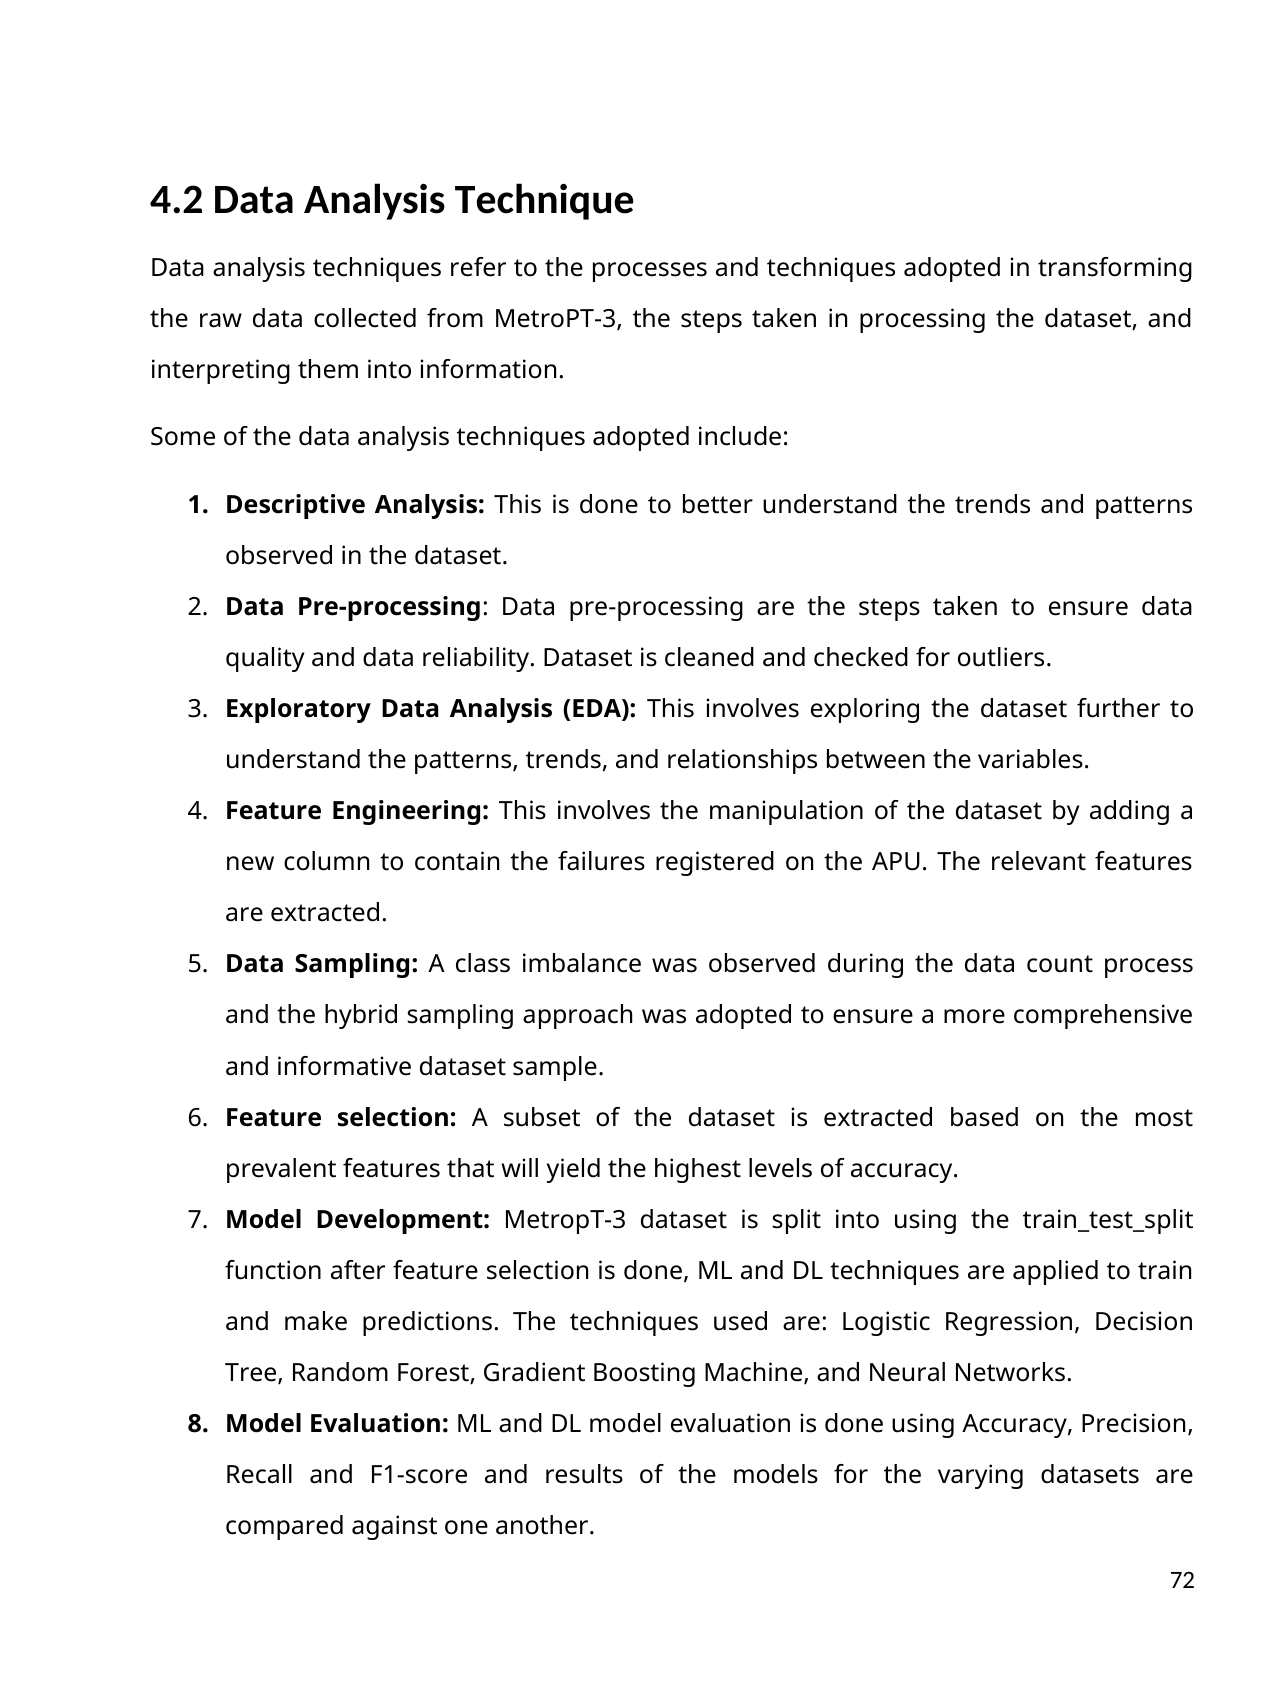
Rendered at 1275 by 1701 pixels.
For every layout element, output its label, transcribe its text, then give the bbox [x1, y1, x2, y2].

list Feature selection: A subset of the dataset is extracted based on the most prevalent features that will yield the highest levels of accuracy. [187, 1099, 1195, 1184]
subtitle 4.2 Data Analysis Technique [150, 173, 1195, 224]
list Data Sampling: A class imbalance was observed during the data count process and the hybrid sampling approach was adopted to ensure a more comprehensive and informative dataset sample. [187, 946, 1195, 1082]
text Some of the data analysis techniques adopted include: [150, 419, 1195, 453]
list Model Evaluation: ML and DL model evaluation is done using Accuracy, Precision, Recall and F1-score and results of the models for the varying datasets are compared against one another. [187, 1405, 1195, 1542]
list Descriptive Analysis: This is done to better understand the trends and patterns observed in the dataset. [187, 487, 1195, 572]
list Exploratory Data Analysis (EDA): This involves exploring the dataset further to understand the patterns, trends, and relationships between the variables. [187, 691, 1195, 776]
list Model Development: MetropT-3 dataset is split into using the train_test_split function after feature selection is done, ML and DL techniques are applied to train and make predictions. The techniques used are: Logistic Regression, Decision Tree, Random Forest, Gradient Boosting Machine, and Neural Networks. [187, 1201, 1195, 1388]
list Data Pre-processing: Data pre-processing are the steps taken to ensure data quality and data reliability. Dataset is cleaned and checked for outliers. [187, 589, 1195, 674]
text Data analysis techniques refer to the processes and techniques adopted in transforming the raw data collected from MetroPT-3, the steps taken in processing the dataset, and interpreting them into information. [150, 249, 1195, 385]
list Feature Engineering: This involves the manipulation of the dataset by adding a new column to contain the failures registered on the APU. The relevant features are extracted. [187, 793, 1195, 929]
